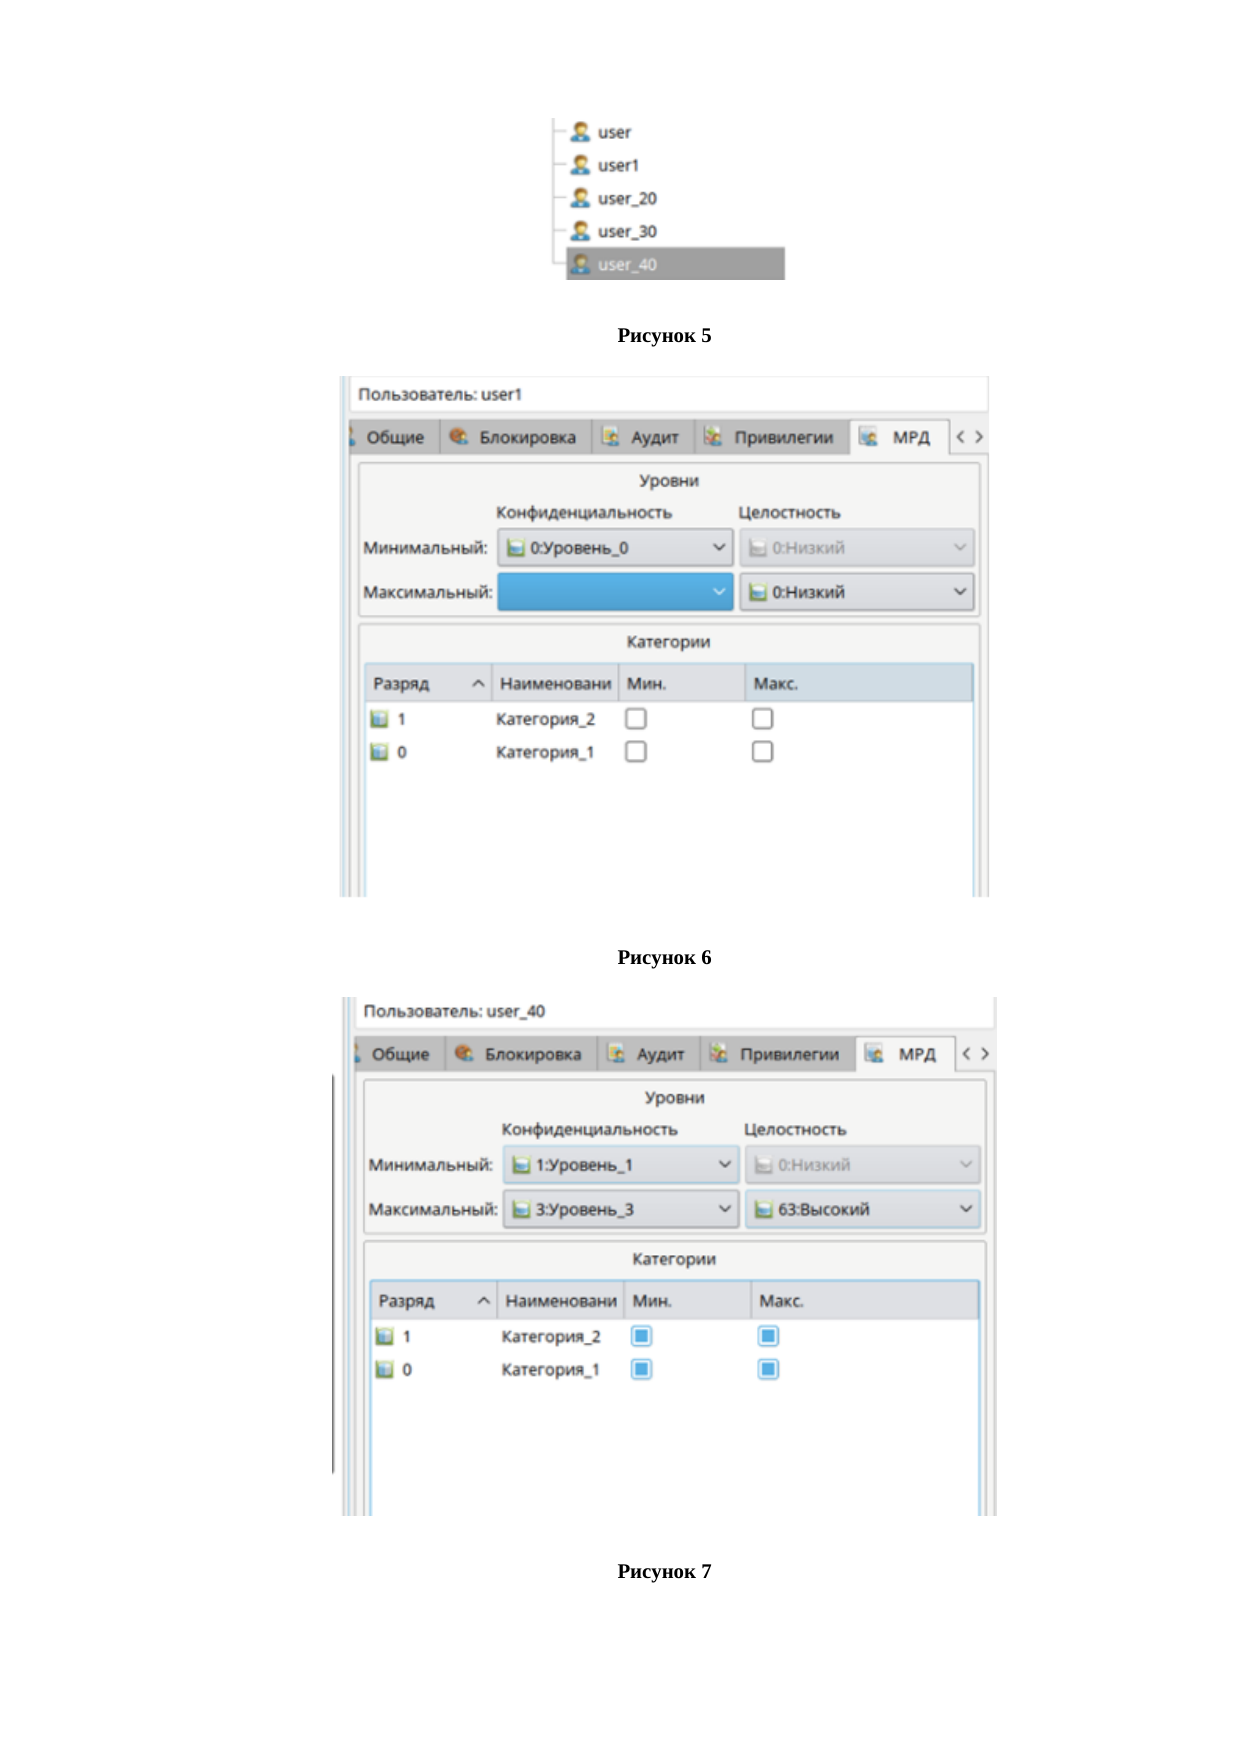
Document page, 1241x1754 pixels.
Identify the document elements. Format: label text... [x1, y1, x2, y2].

picture [538, 118, 791, 280]
picture [339, 376, 990, 902]
text Рисунок 7 [177, 1559, 1152, 1583]
text Рисунок 5 [177, 323, 1152, 347]
picture [332, 997, 997, 1516]
text Рисунок 6 [177, 945, 1152, 969]
